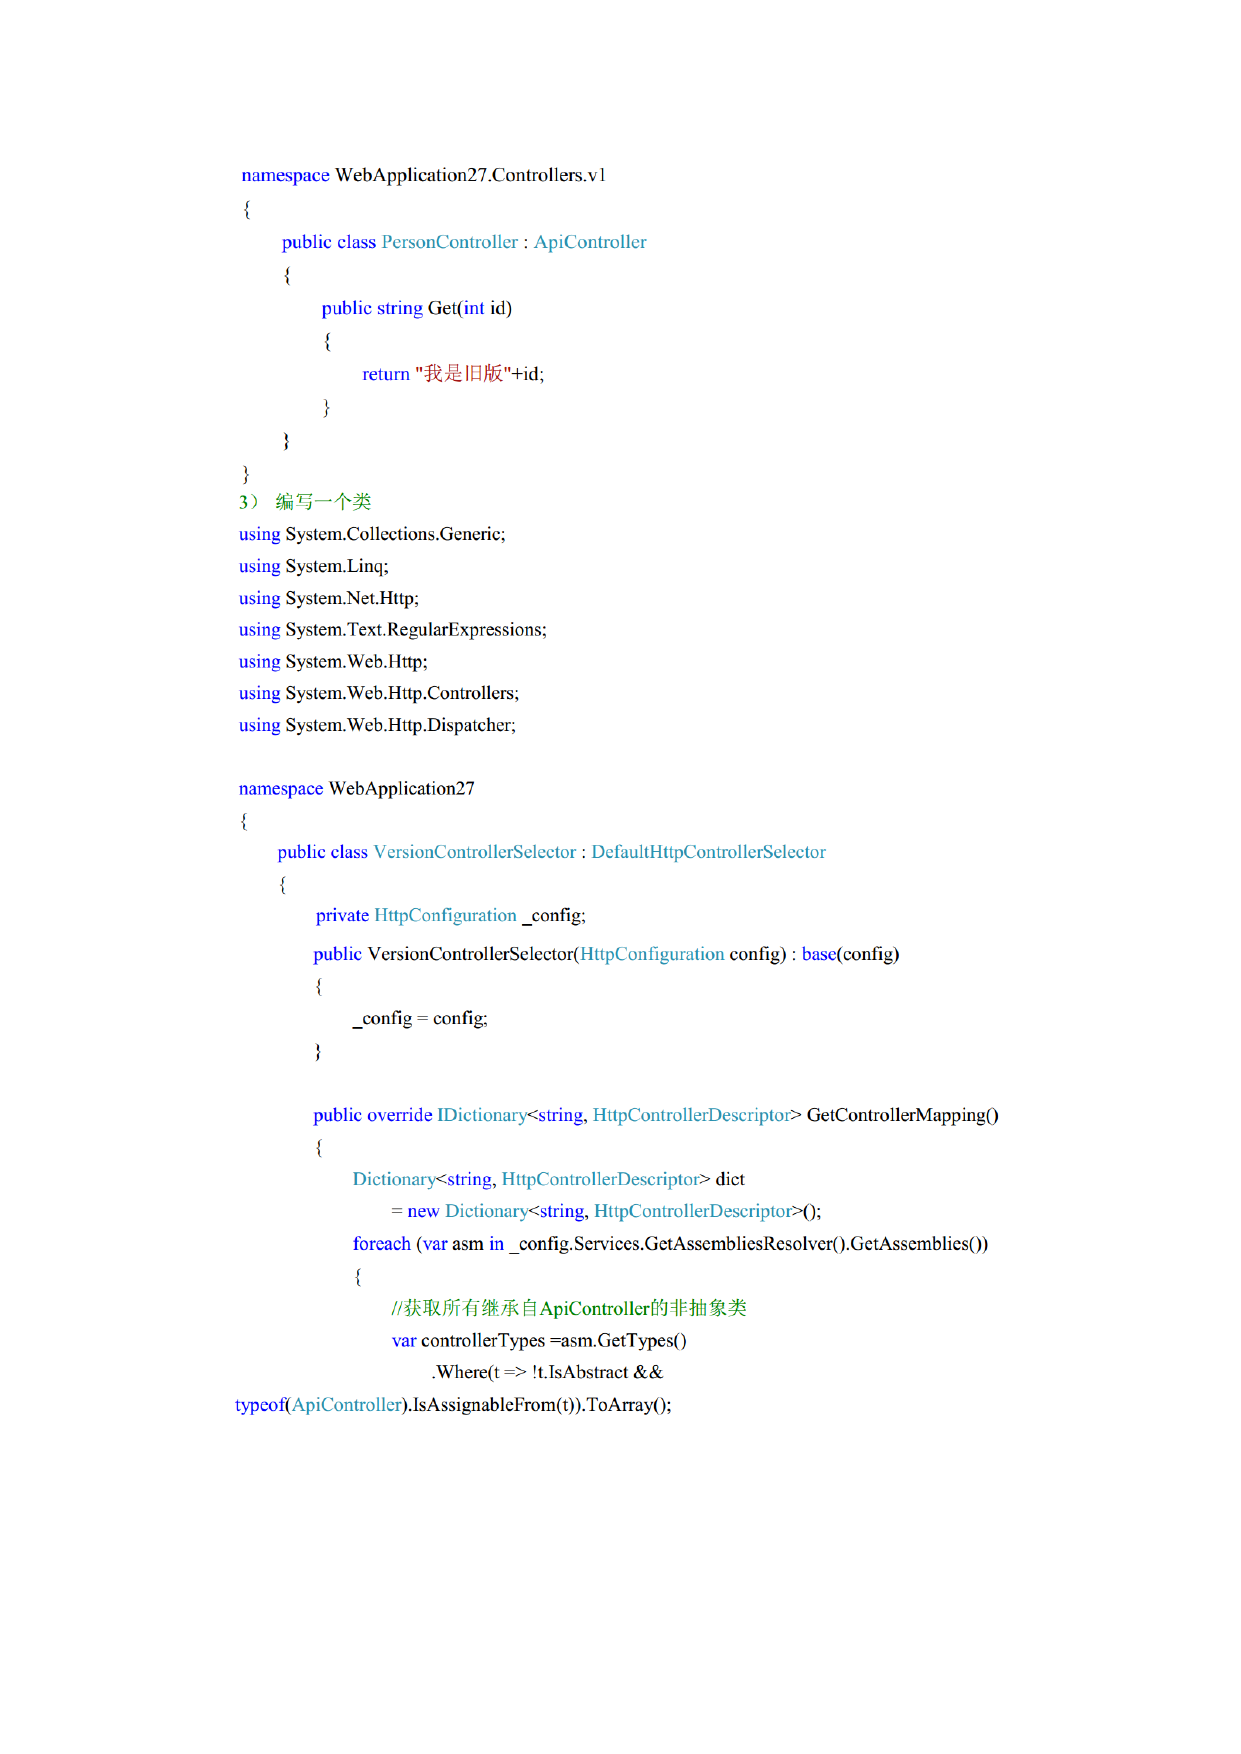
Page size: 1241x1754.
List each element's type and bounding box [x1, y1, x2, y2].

picture [231, 487, 1097, 927]
picture [231, 942, 1097, 1415]
picture [231, 162, 1097, 485]
